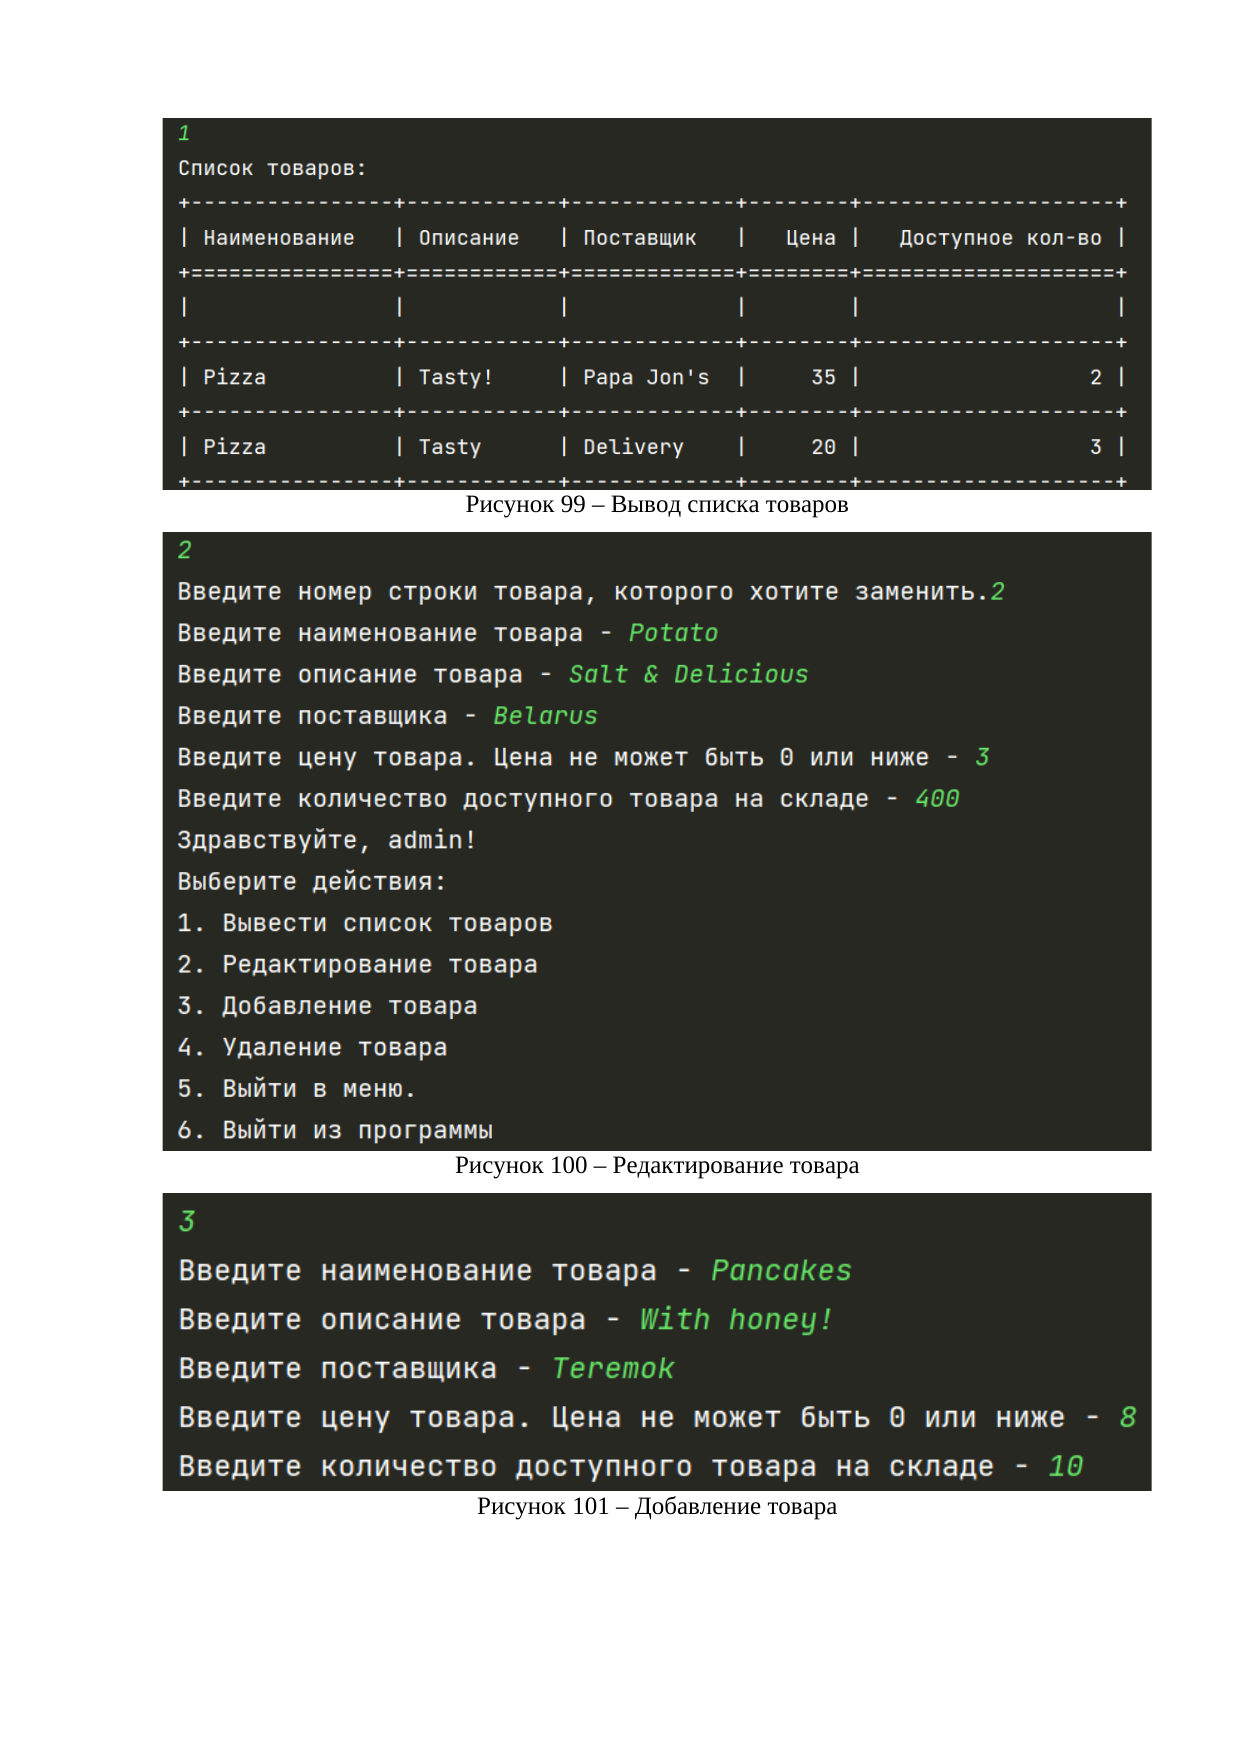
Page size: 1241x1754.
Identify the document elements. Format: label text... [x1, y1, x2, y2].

picture [162, 1193, 1152, 1491]
text Рисунок – Редактирование товара [162, 1151, 1152, 1179]
picture [162, 532, 1152, 1151]
text Рисунок – Добавление товара [162, 1491, 1152, 1519]
picture [162, 118, 1152, 490]
text Рисунок – Вывод списка товаров [162, 490, 1152, 518]
